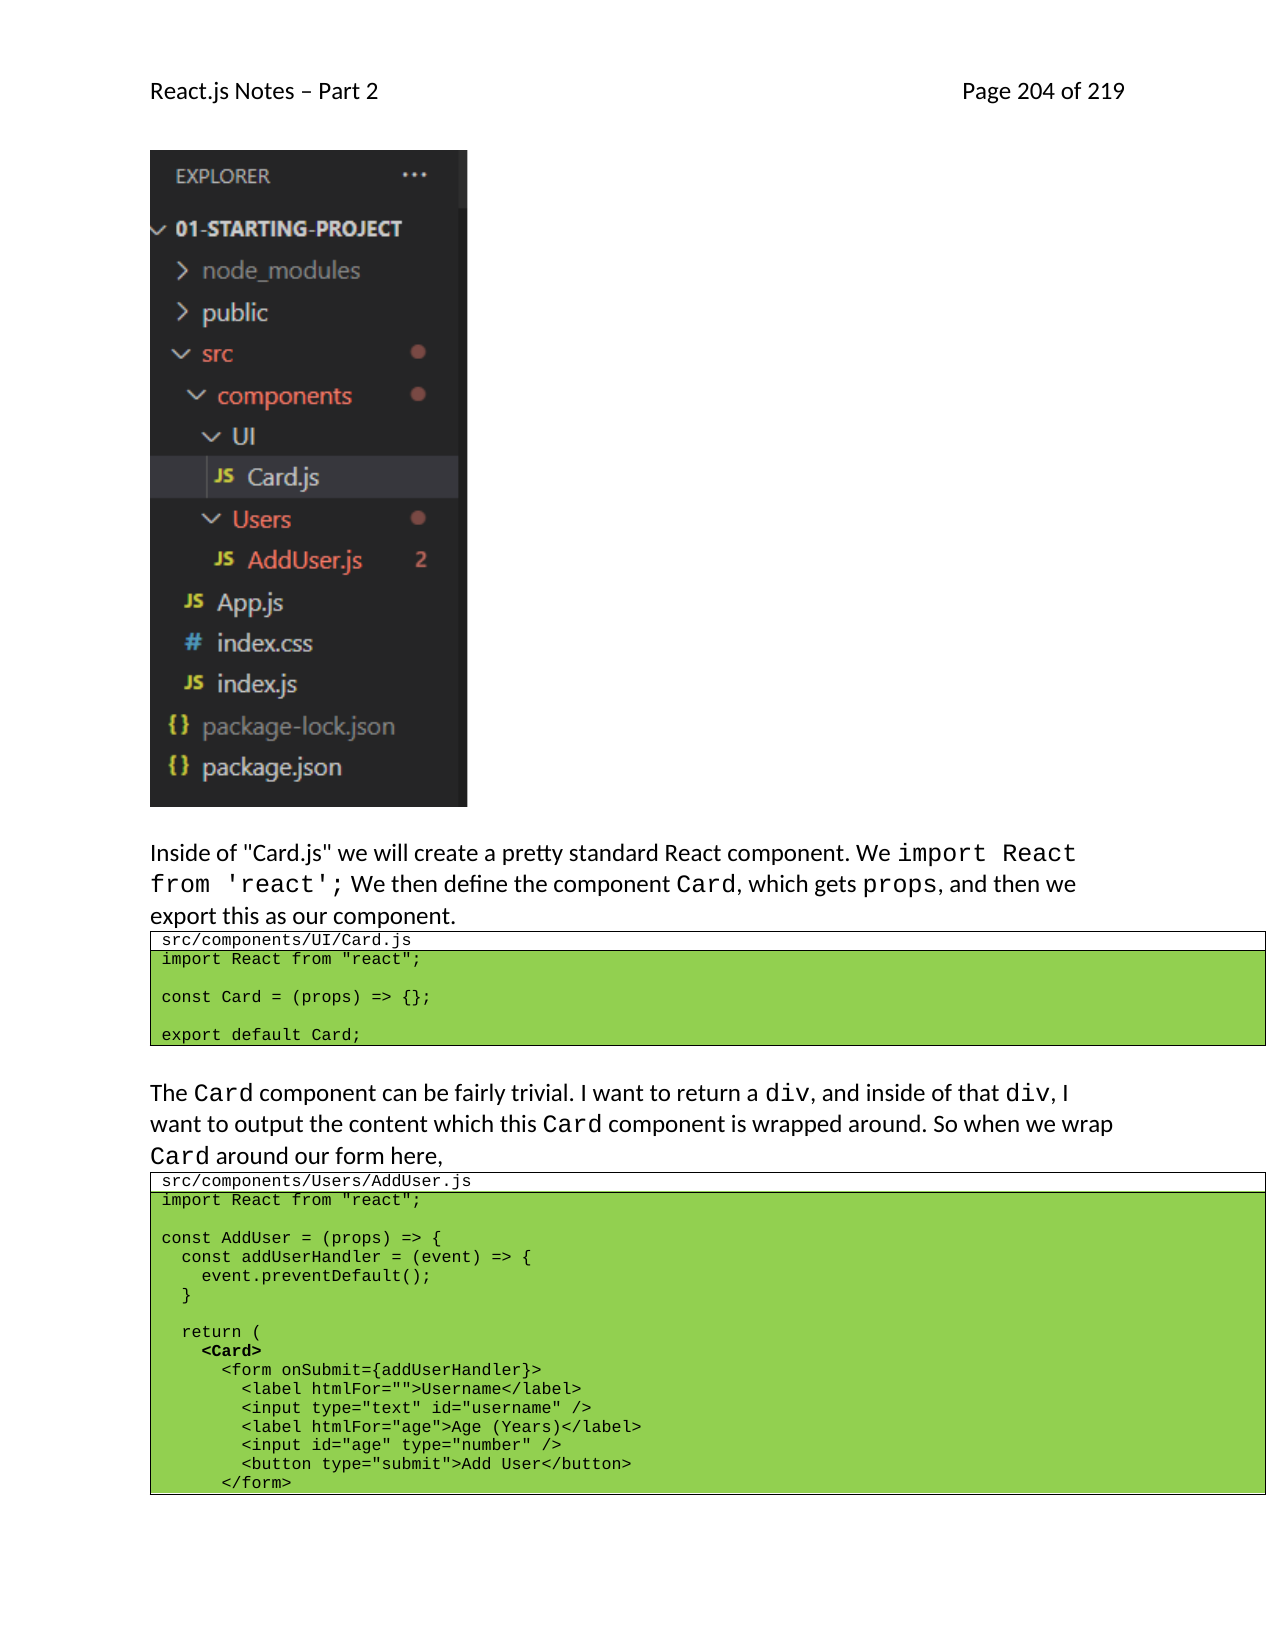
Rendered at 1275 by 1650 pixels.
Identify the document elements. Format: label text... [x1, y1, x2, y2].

table_cell import React from "react"; const Card = (props) => {}; export default Card; [151, 951, 1265, 1045]
text Inside of "Card.js" we will create a pretty standard React component. We import React from 'react'; We then define the component Card, which gets props, and then we export this as our component. [150, 837, 1125, 931]
table_header src/components/UI/Card.js [151, 932, 1265, 950]
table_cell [151, 1193, 1265, 1493]
table_header src/components/Users/AddUser.js [151, 1173, 1265, 1191]
text The Card component can be fairly trivial. I want to return a div, and inside of that div, I want to output the content which this Card component is wrapped around. So when we wrap Card around our form here, [150, 1077, 1125, 1172]
picture [150, 150, 468, 807]
